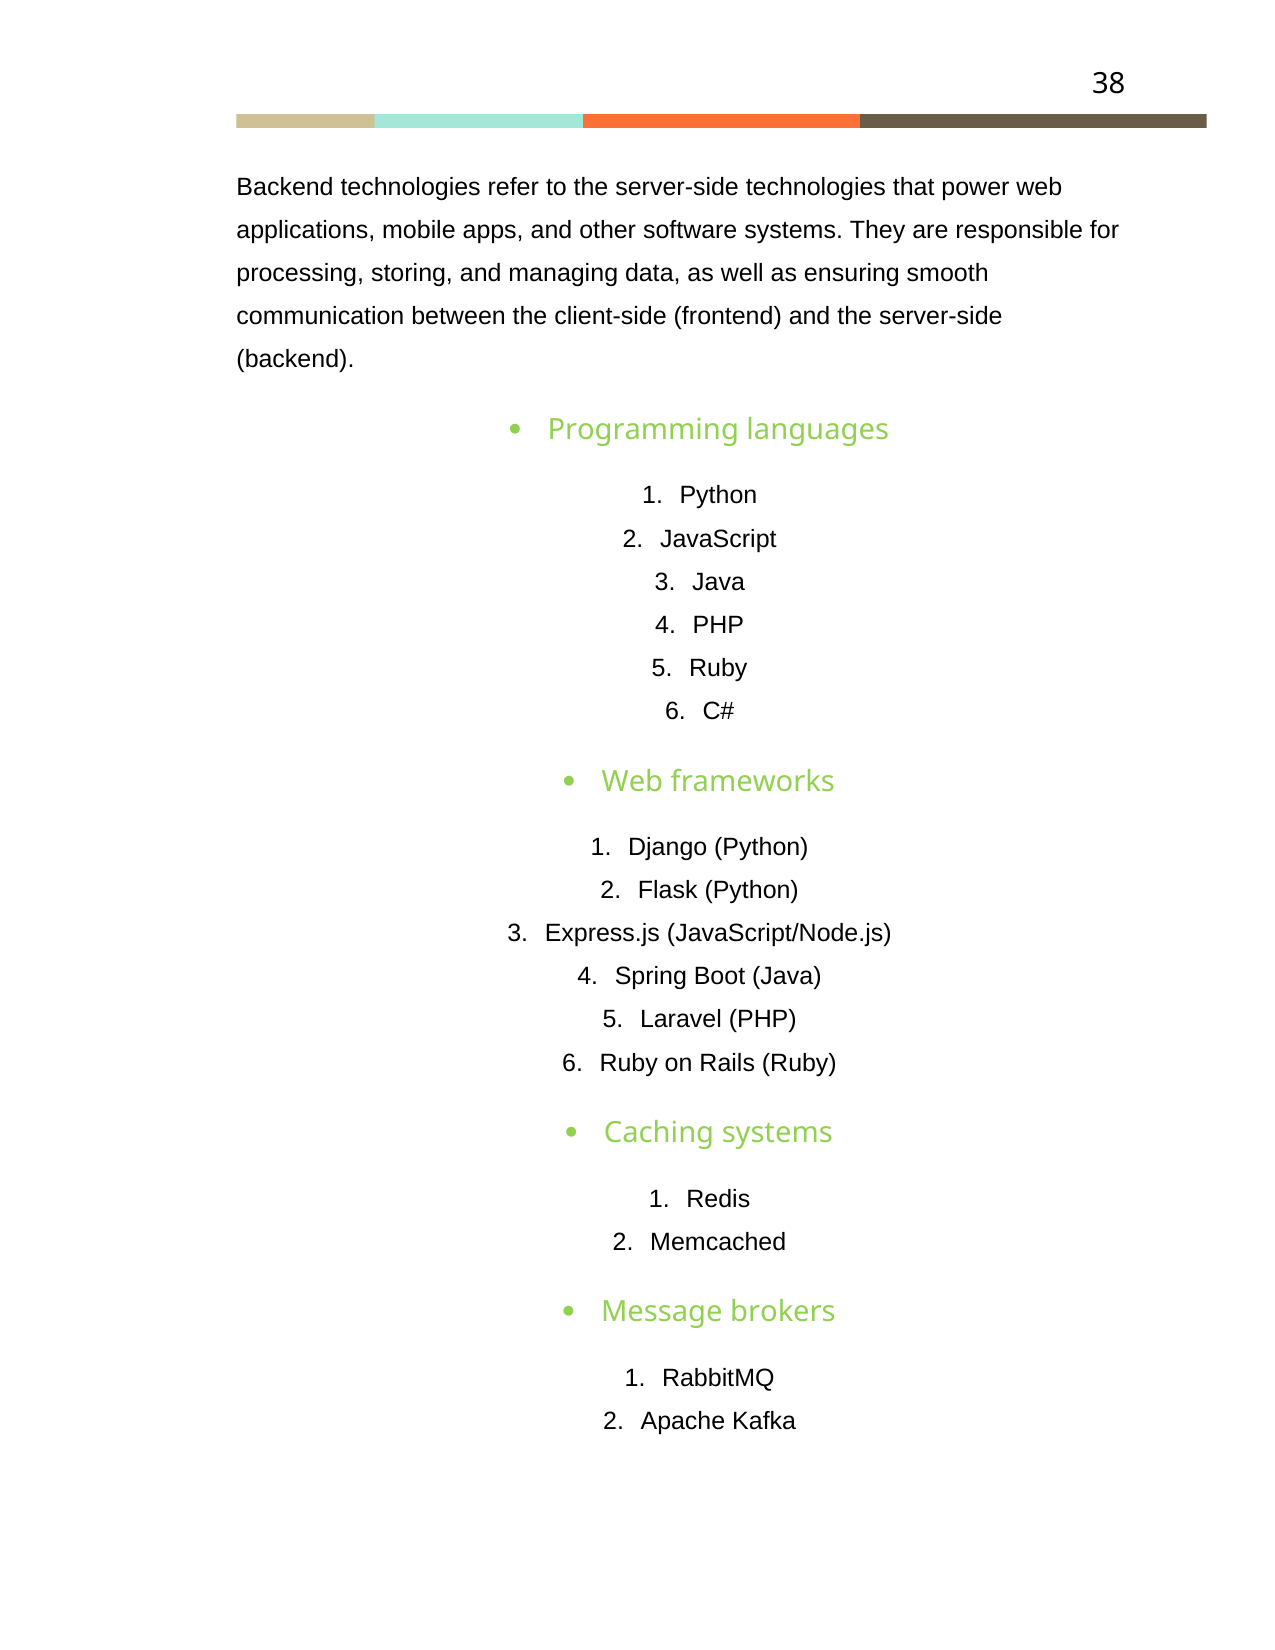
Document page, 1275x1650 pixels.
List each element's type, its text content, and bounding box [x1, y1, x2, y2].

list Flask (Python) [274, 875, 1125, 904]
list JavaScript [274, 523, 1125, 552]
text Backend technologies refer to the server-side technologies that power web applications, mobile apps, and other software systems. They are responsible for processing, storing, and managing data, as well as ensuring smooth communication between the client-side (frontend) and the server-side (backend). [236, 172, 1125, 373]
subtitle Programming languages [274, 408, 1125, 448]
picture [236, 114, 1207, 128]
list C# [274, 696, 1125, 725]
list Django (Python) [274, 832, 1125, 861]
list Memcached [274, 1227, 1125, 1255]
list RabbitMQ [274, 1363, 1125, 1391]
subtitle Caching systems [274, 1112, 1125, 1151]
list Laravel (PHP) [274, 1004, 1125, 1033]
list Redis [274, 1183, 1125, 1212]
list Apache Kafka [274, 1406, 1125, 1434]
list Java [274, 567, 1125, 595]
subtitle Message brokers [274, 1291, 1125, 1330]
subtitle Web frameworks [274, 760, 1125, 800]
list Express.js (JavaScript/Node.js) [274, 918, 1125, 947]
list PHP [274, 610, 1125, 638]
list Python [274, 480, 1125, 509]
list Ruby on Rails (Ruby) [274, 1048, 1125, 1076]
list Spring Boot (Java) [274, 961, 1125, 990]
list Ruby [274, 653, 1125, 682]
